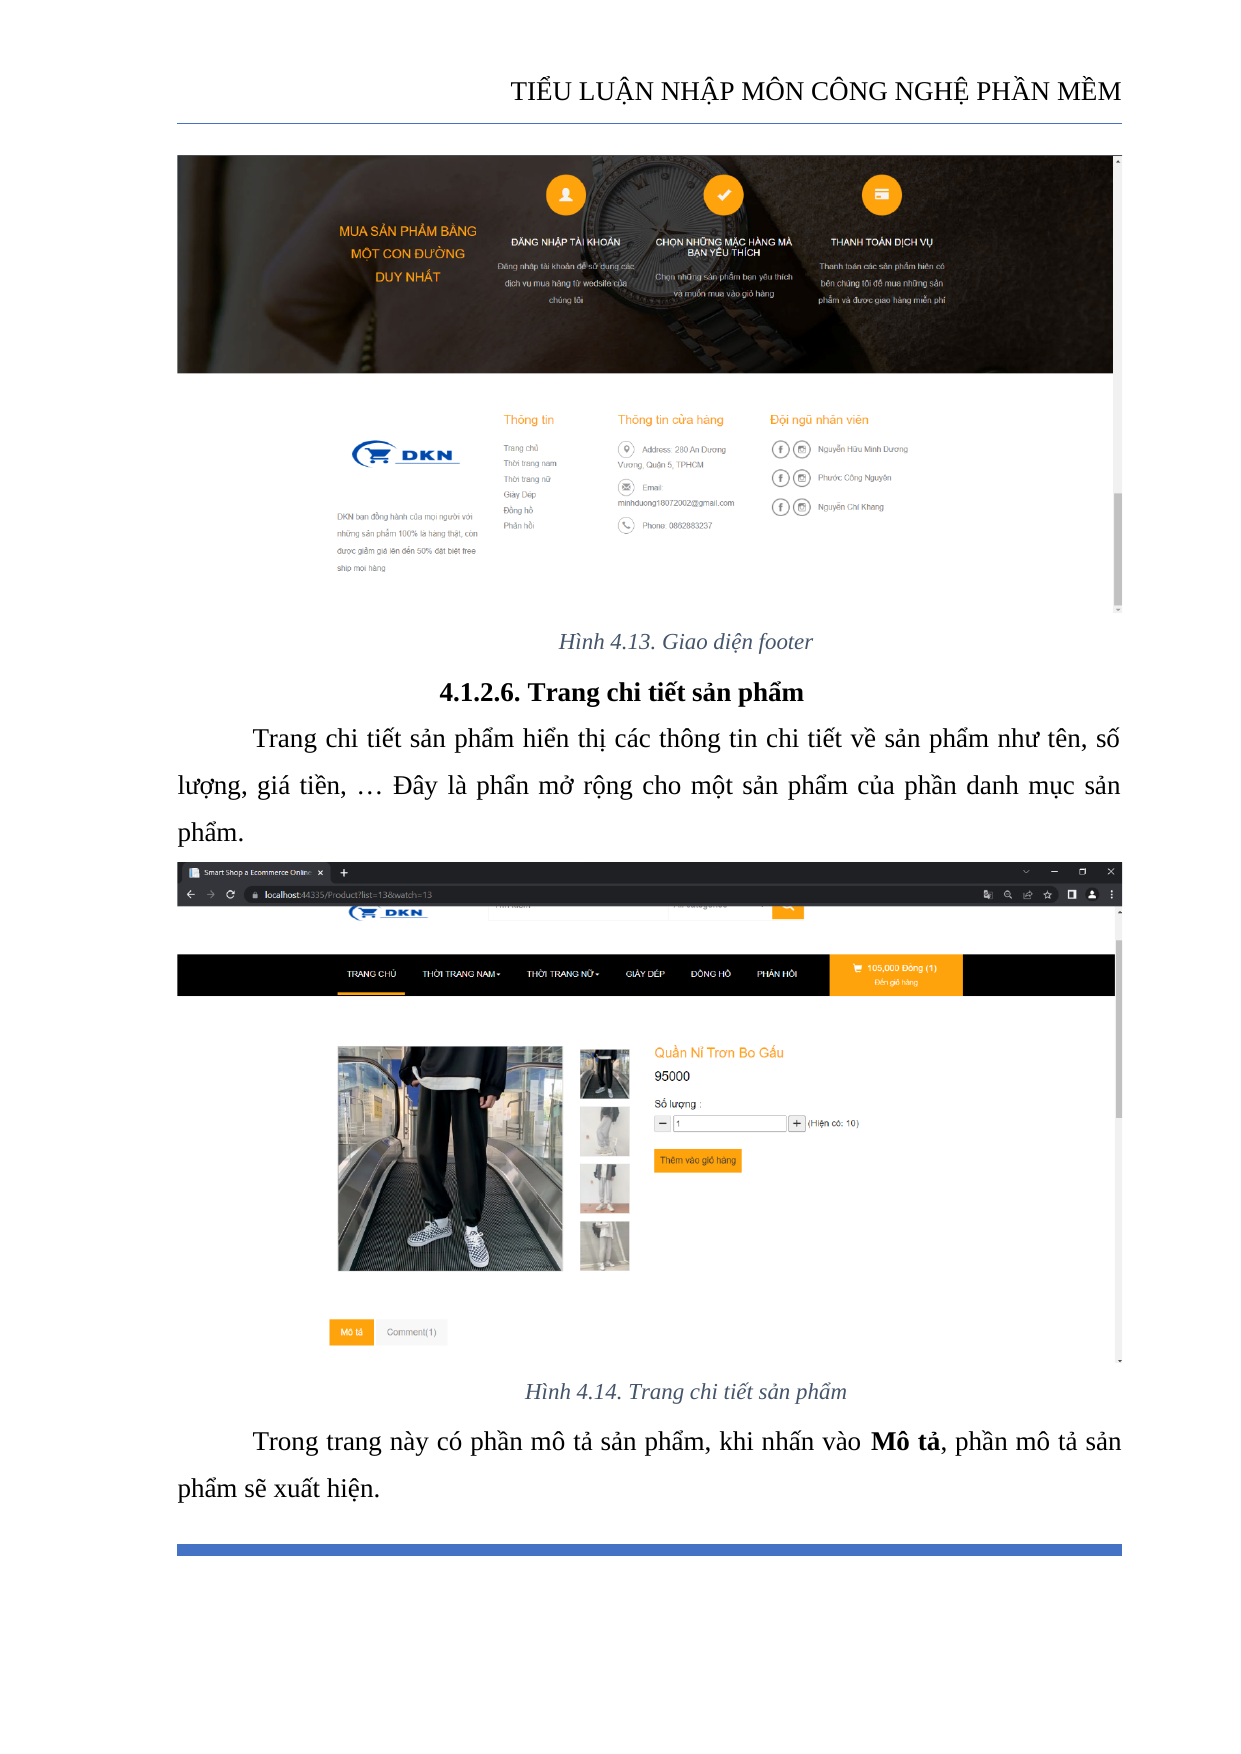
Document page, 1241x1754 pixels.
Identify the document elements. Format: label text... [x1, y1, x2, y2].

text Hình 4.14. Trang chi tiết sản phẩm [177, 1378, 1122, 1404]
picture [177, 862, 1123, 1363]
picture [177, 155, 1123, 613]
text Trang chi tiết sản phẩm hiển thị các thông tin chi tiết về sản phẩm như tên, số lượng, giá tiền, … Đây là phẩn mở rộng cho một sản phẩm của phần danh mục sản phẩm. [177, 722, 1122, 847]
text Trang chi tiết sản phẩm [439, 676, 1122, 707]
text Trong trang này có phần mô tả sản phẩm, khi nhấn vào Mô tả, phần mô tả sản phẩm sẽ xuất hiện. [177, 1425, 1122, 1503]
text Hình 4.13. Giao diện footer [177, 628, 1122, 655]
